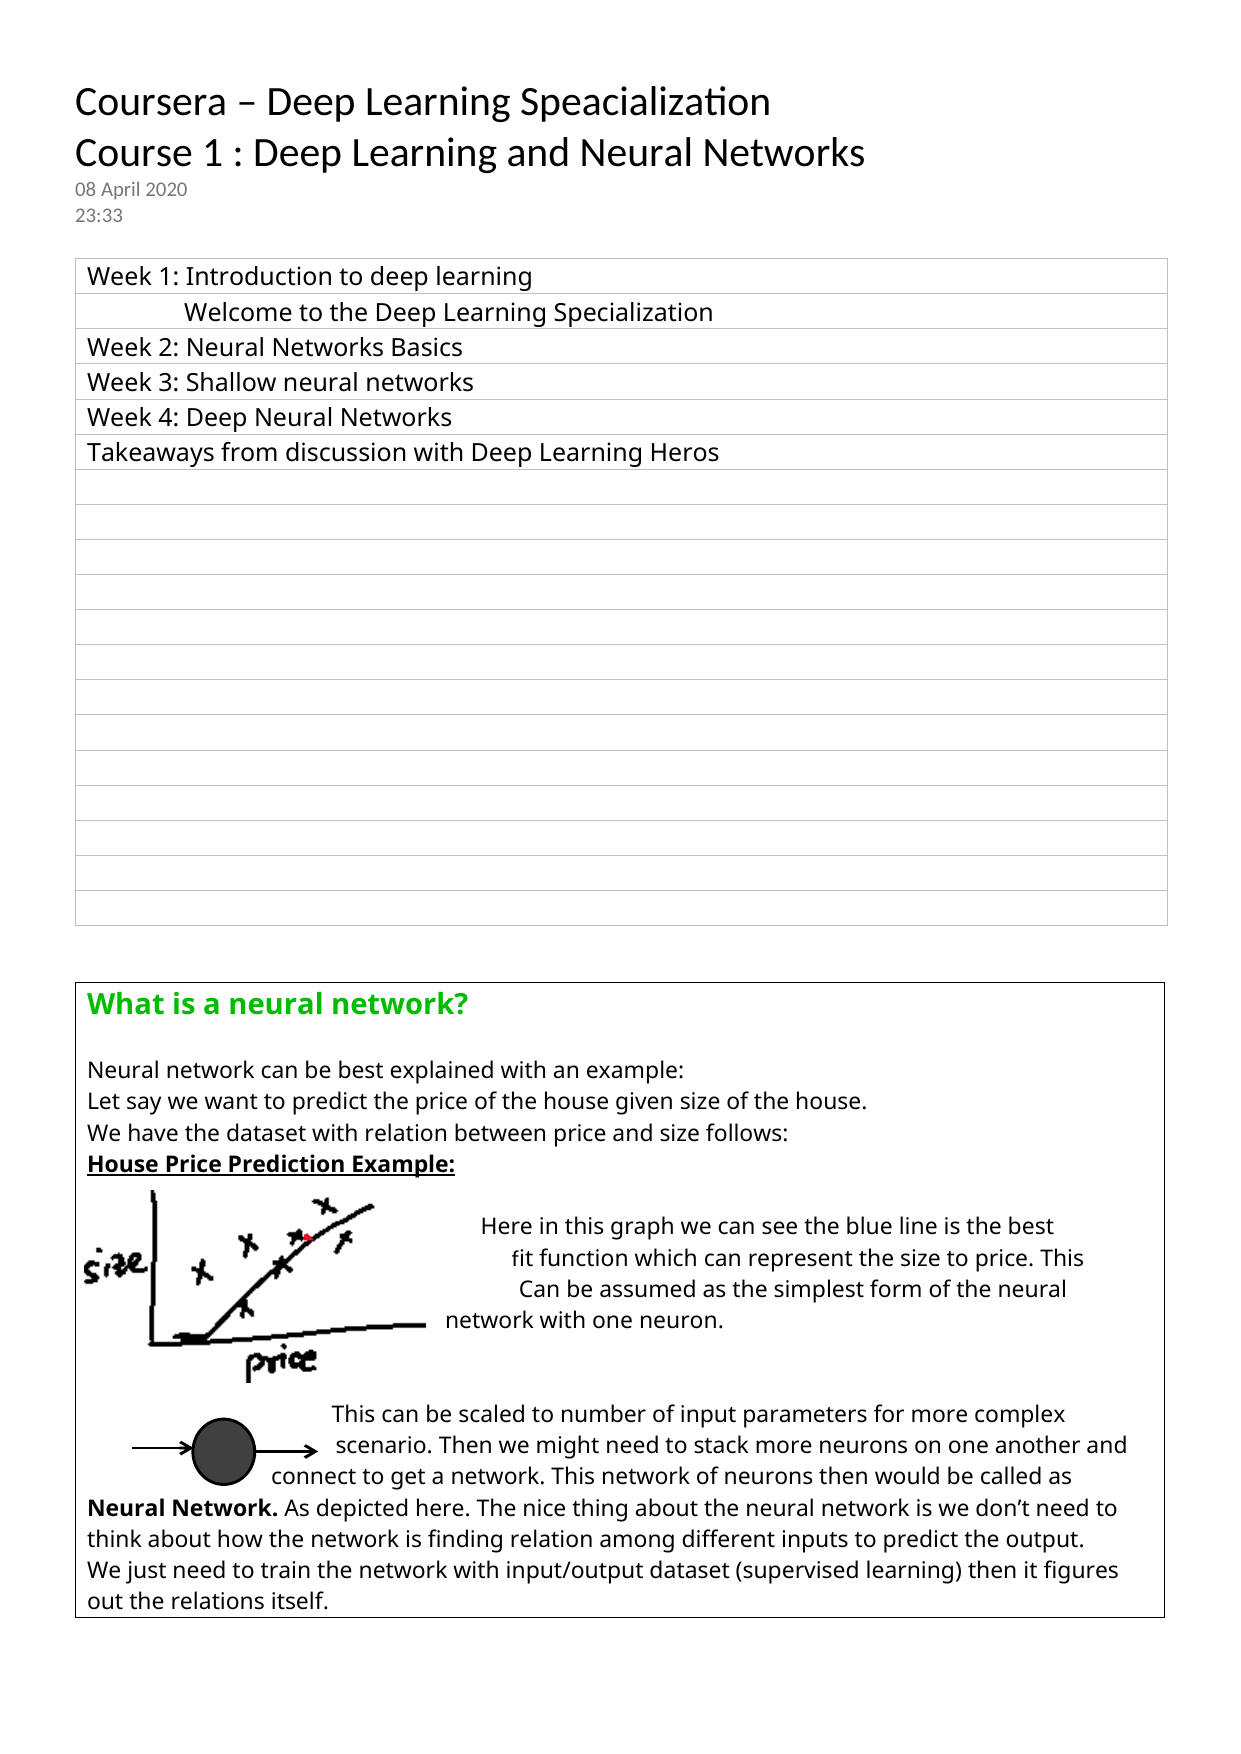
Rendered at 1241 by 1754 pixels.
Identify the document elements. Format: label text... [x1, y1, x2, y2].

table_cell Week 4: Deep Neural Networks [76, 400, 1167, 433]
table_cell [76, 715, 1167, 749]
table_cell [76, 680, 1167, 714]
table_header Week 1: Introduction to deep learning [76, 259, 1167, 293]
text Course 1 : Deep Learning and Neural Networks [75, 126, 1165, 177]
table_cell [76, 821, 1167, 855]
table_cell [76, 505, 1167, 539]
table_cell [76, 575, 1167, 609]
table_cell [76, 540, 1167, 574]
text Coursera – Deep Learning Speacialization [75, 75, 1165, 126]
text 23:33 [75, 202, 1165, 227]
table_cell [76, 470, 1167, 504]
table_cell Welcome to the Deep Learning Specialization [76, 294, 1167, 328]
table_cell [76, 786, 1167, 820]
table_cell [76, 891, 1167, 925]
table_cell [76, 645, 1167, 679]
table_cell Week 2: Neural Networks Basics [76, 329, 1167, 363]
table_cell [76, 751, 1167, 784]
text 08 April 2020 [75, 177, 1165, 202]
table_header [76, 983, 1164, 1617]
table_cell Takeaways from discussion with Deep Learning Heros [76, 435, 1167, 469]
table_cell [76, 856, 1167, 890]
table_cell Week 3: Shallow neural networks [76, 364, 1167, 398]
table_cell [76, 610, 1167, 644]
